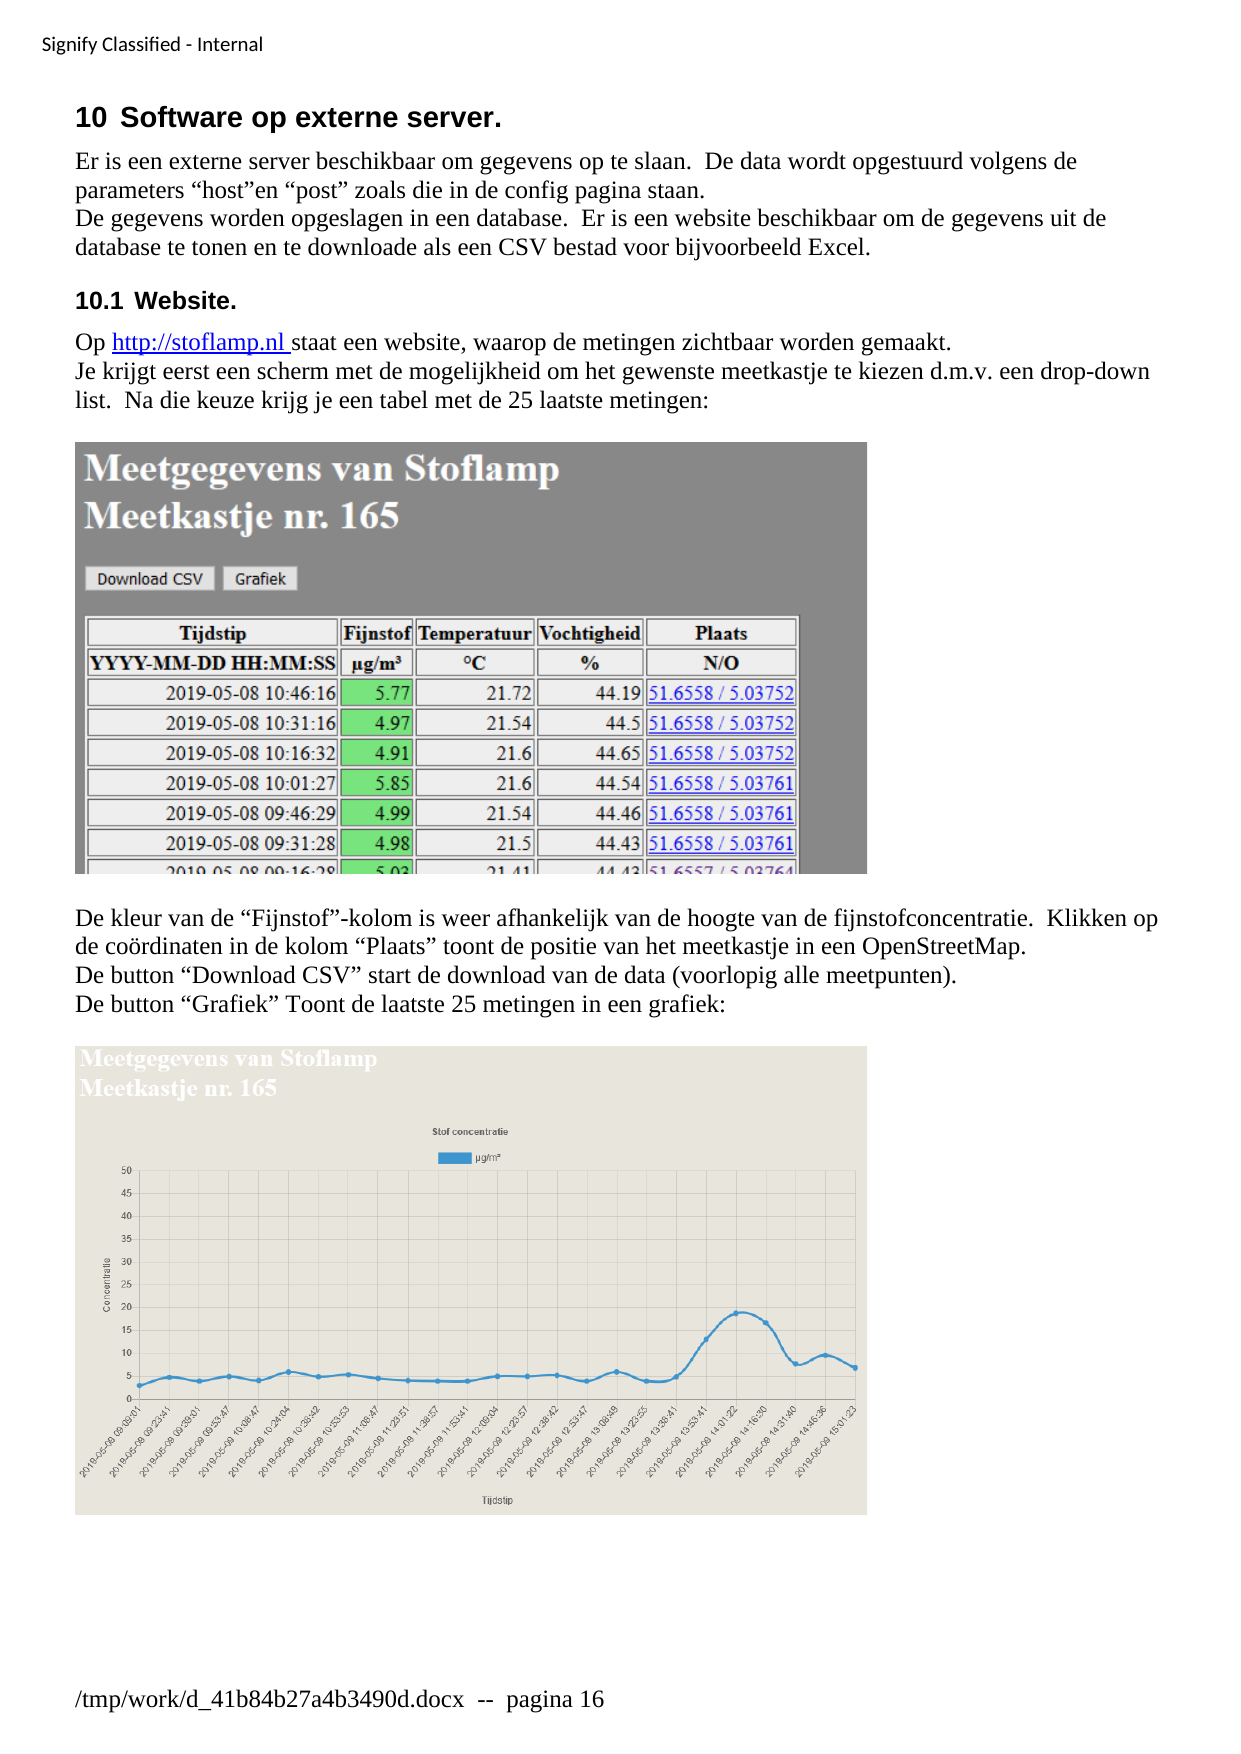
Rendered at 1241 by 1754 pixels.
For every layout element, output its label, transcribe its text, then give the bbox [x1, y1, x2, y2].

text Er is een externe server beschikbaar om gegevens op te slaan. De data wordt opgestuurd volgens de parameters “host”en “post” zoals die in de config pagina staan. De gegevens worden opgeslagen in een database. Er is een website beschikbaar om de gegevens uit de database te tonen en te downloade als een CSV bestad voor bijvoorbeeld Excel. [75, 146, 1165, 261]
text De kleur van de “Fijnstof”-kolom is weer afhankelijk van de hoogte van de fijnstofconcentratie. Klikken op de coördinaten in de kolom “Plaats” toont de positie van het meetkastje in een OpenStreetMap. [75, 903, 1165, 960]
subtitle Website. [75, 286, 1165, 315]
text Op http://stoflamp.nl staat een website, waarop de metingen zichtbaar worden gemaakt. [75, 327, 1165, 356]
text De button “Download CSV” start de download van de data (voorlopig alle meetpunten). De button “Grafiek” Toont de laatste 25 metingen in een grafiek: [75, 960, 1165, 1018]
subtitle Software op externe server. [75, 100, 1165, 133]
text Je krijgt eerst een scherm met de mogelijkheid om het gewenste meetkastje te kiezen d.m.v. een drop-down list. Na die keuze krijg je een tabel met de 25 laatste metingen: [75, 356, 1165, 413]
picture [75, 1046, 868, 1515]
picture [75, 442, 868, 874]
